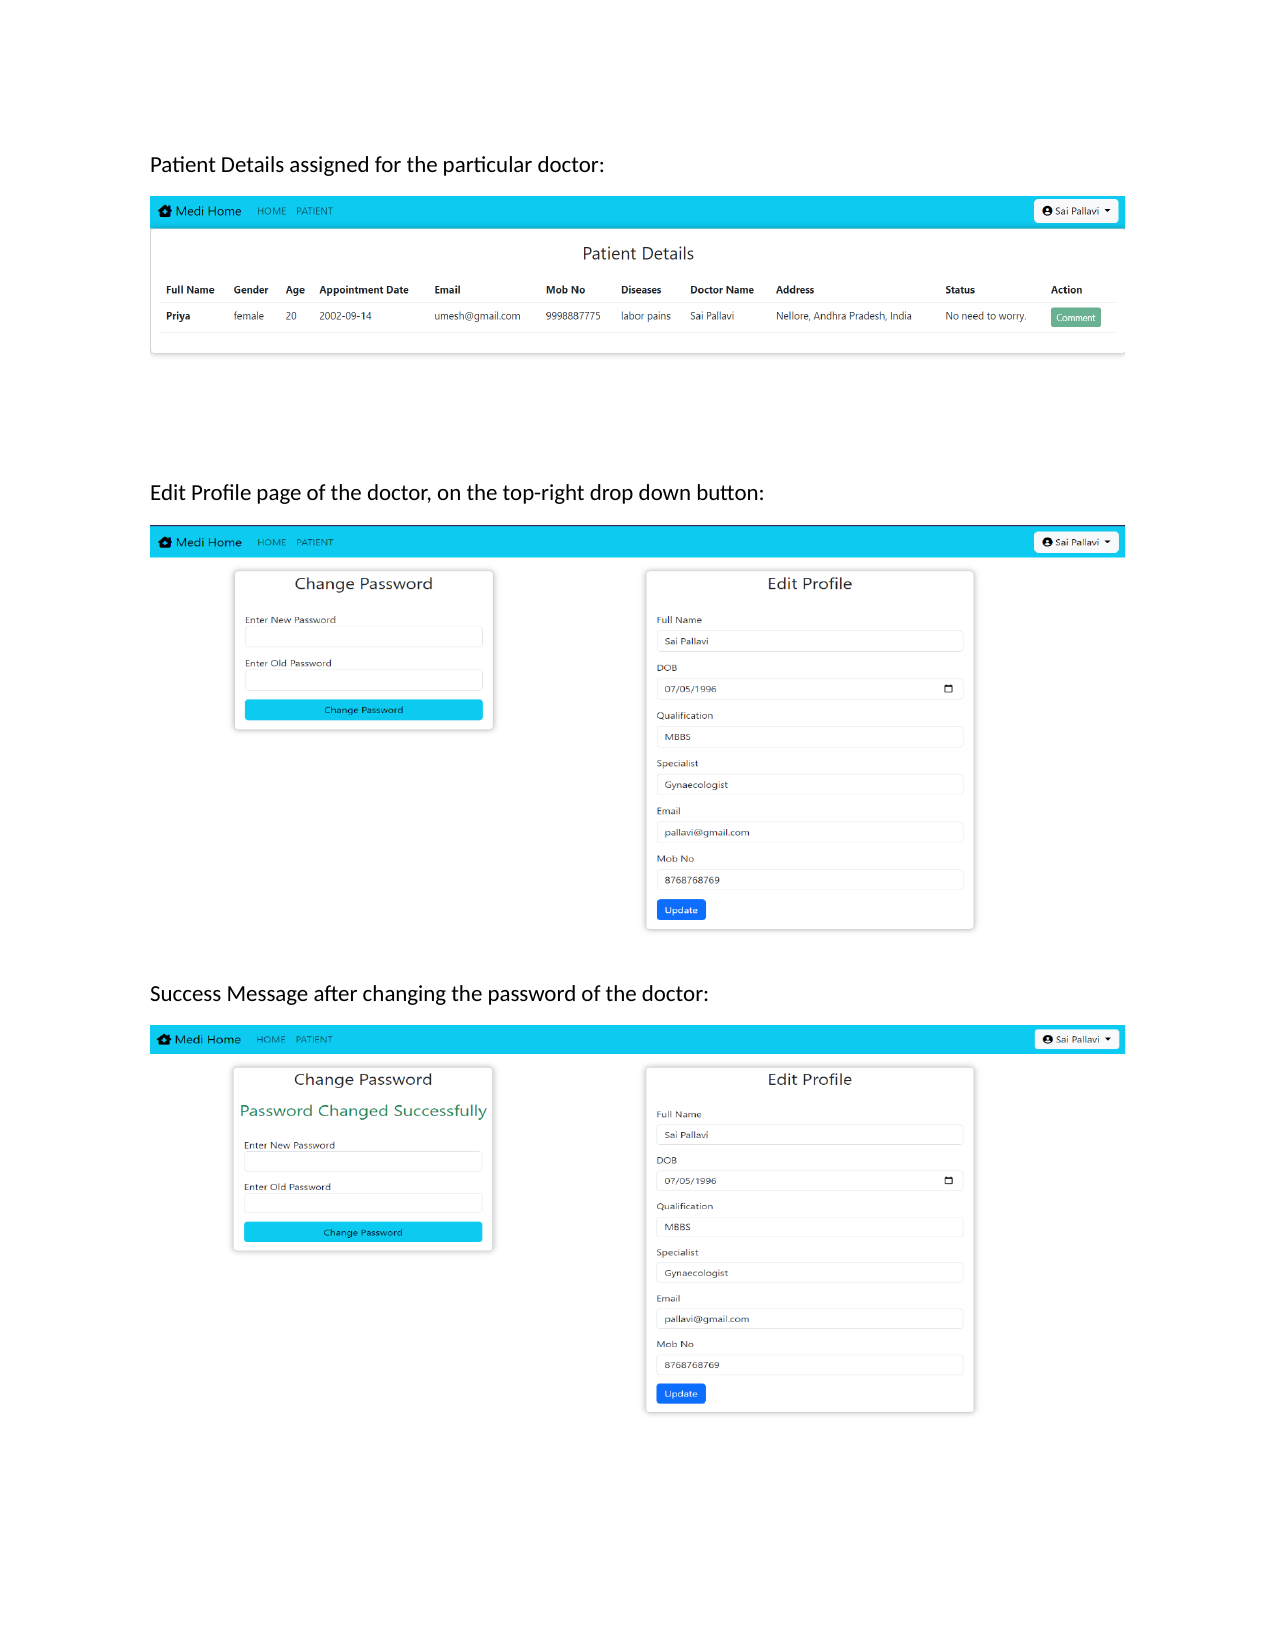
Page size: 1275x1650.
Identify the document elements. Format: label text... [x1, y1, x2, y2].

text Patient Details assigned for the particular doctor: [150, 150, 1125, 178]
text Edit Profile page of the doctor, on the top-right drop down button: [150, 478, 1125, 506]
picture [150, 525, 1125, 961]
picture [150, 196, 1125, 460]
picture [150, 1025, 1125, 1442]
text Success Message after changing the password of the doctor: [150, 979, 1125, 1007]
